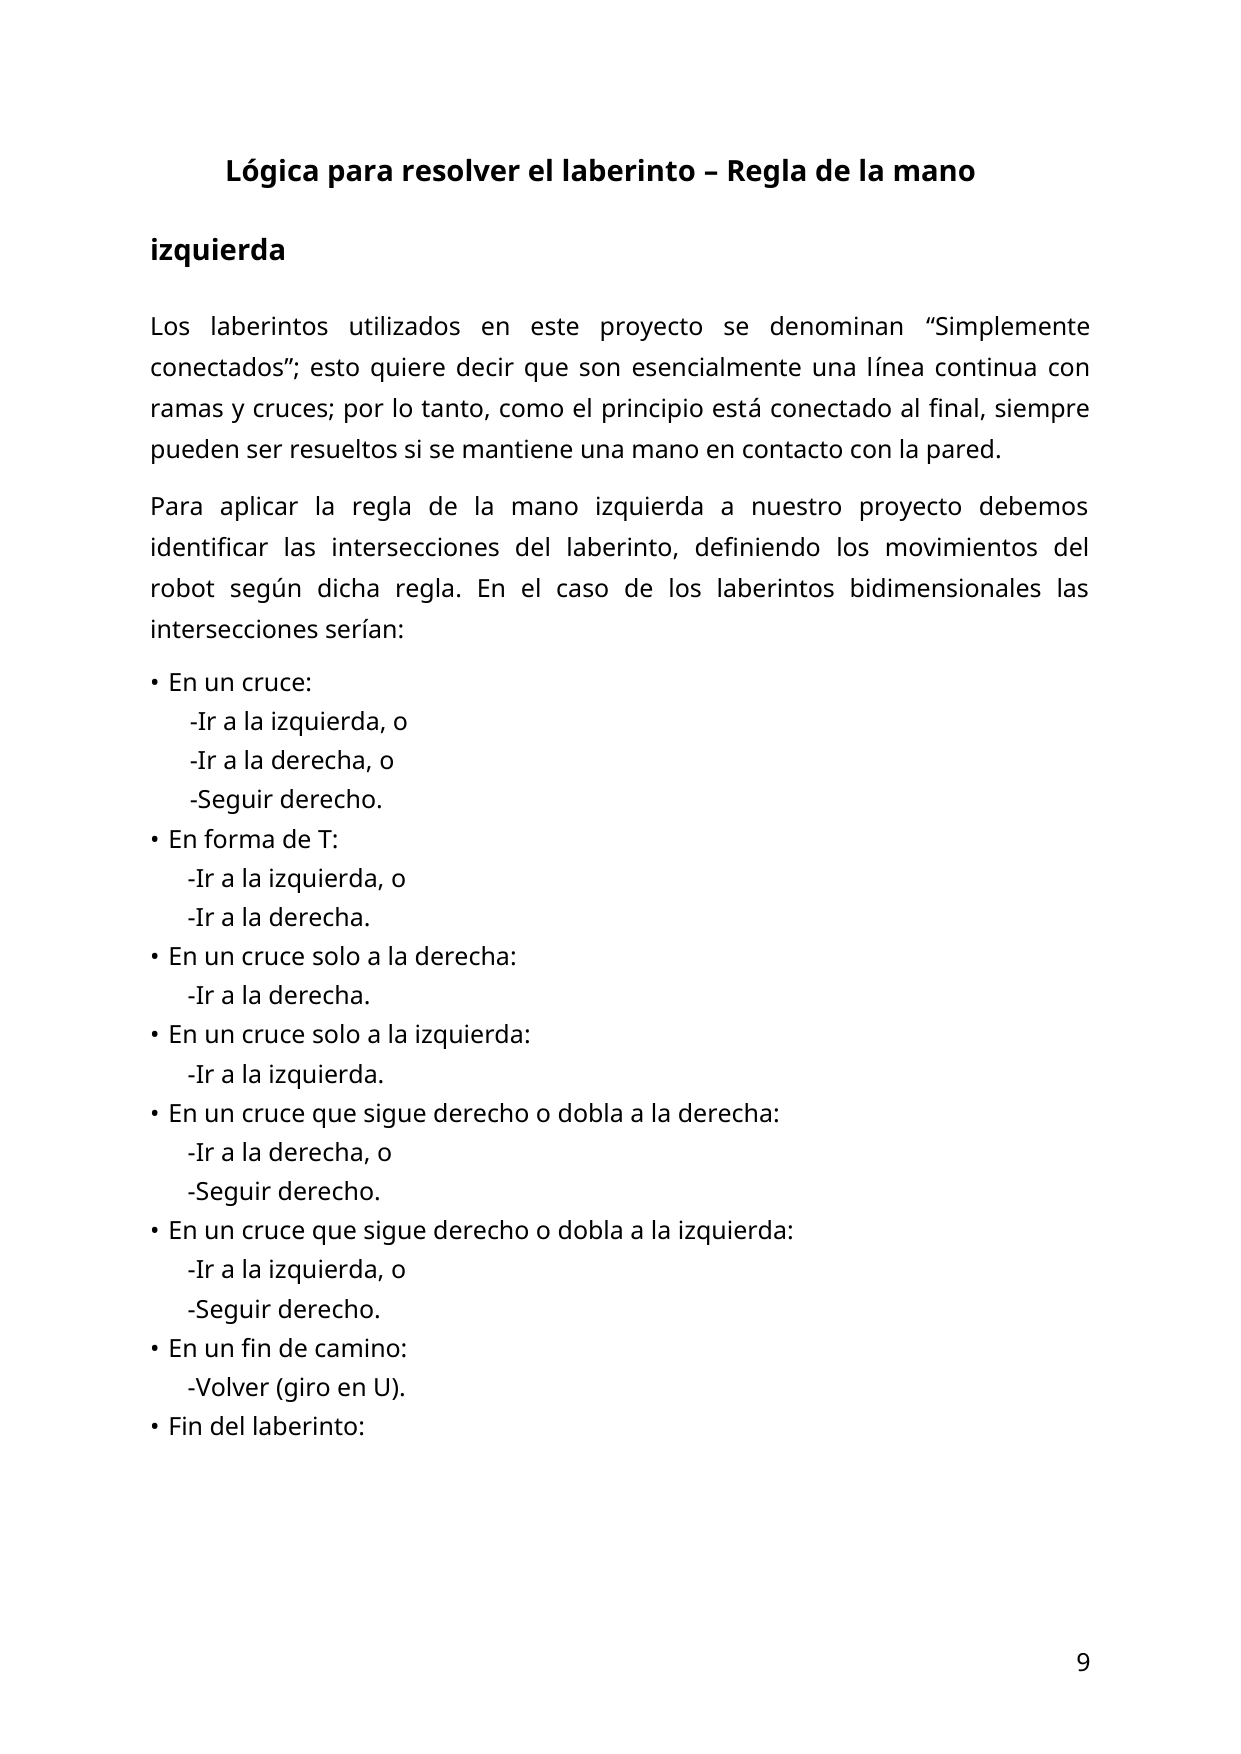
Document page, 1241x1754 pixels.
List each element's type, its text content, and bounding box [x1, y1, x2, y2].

text Los laberintos utilizados en este proyecto se denominan “Simplemente conectados”; esto quiere decir que son esencialmente una línea continua con ramas y cruces; por lo tanto, como el principio está conectado al final, siempre pueden ser resueltos si se mantiene una mano en contacto con la pared. [150, 309, 1090, 465]
list En un cruce que sigue derecho o dobla a la derecha: [150, 1095, 1090, 1129]
text -Seguir derecho. [150, 782, 1090, 816]
list En un cruce que sigue derecho o dobla a la izquierda: [150, 1213, 1090, 1247]
list En forma de T: [150, 821, 1090, 855]
text -Ir a la derecha. [150, 978, 1090, 1012]
text Lógica para resolver el laberinto – Regla de la mano izquierda [150, 150, 1090, 269]
text -Ir a la izquierda, o [150, 860, 1090, 894]
text -Volver (giro en U). [150, 1369, 1090, 1404]
list Fin del laberinto: [150, 1409, 1090, 1443]
text -Ir a la izquierda, o [150, 704, 1090, 738]
list En un cruce: [150, 664, 1090, 699]
text -Ir a la derecha. [150, 899, 1090, 934]
text -Seguir derecho. [150, 1291, 1090, 1325]
list En un cruce solo a la izquierda: [150, 1017, 1090, 1051]
text -Seguir derecho. [150, 1174, 1090, 1208]
text -Ir a la derecha, o [150, 1134, 1090, 1169]
text -Ir a la derecha, o [150, 743, 1090, 777]
text -Ir a la izquierda. [150, 1056, 1090, 1090]
list En un fin de camino: [150, 1330, 1090, 1364]
list En un cruce solo a la derecha: [150, 939, 1090, 973]
text -Ir a la izquierda, o [150, 1252, 1090, 1286]
text Para aplicar la regla de la mano izquierda a nuestro proyecto debemos identificar las intersecciones del laberinto, definiendo los movimientos del robot según dicha regla. En el caso de los laberintos bidimensionales las intersecciones serían: [150, 489, 1090, 645]
